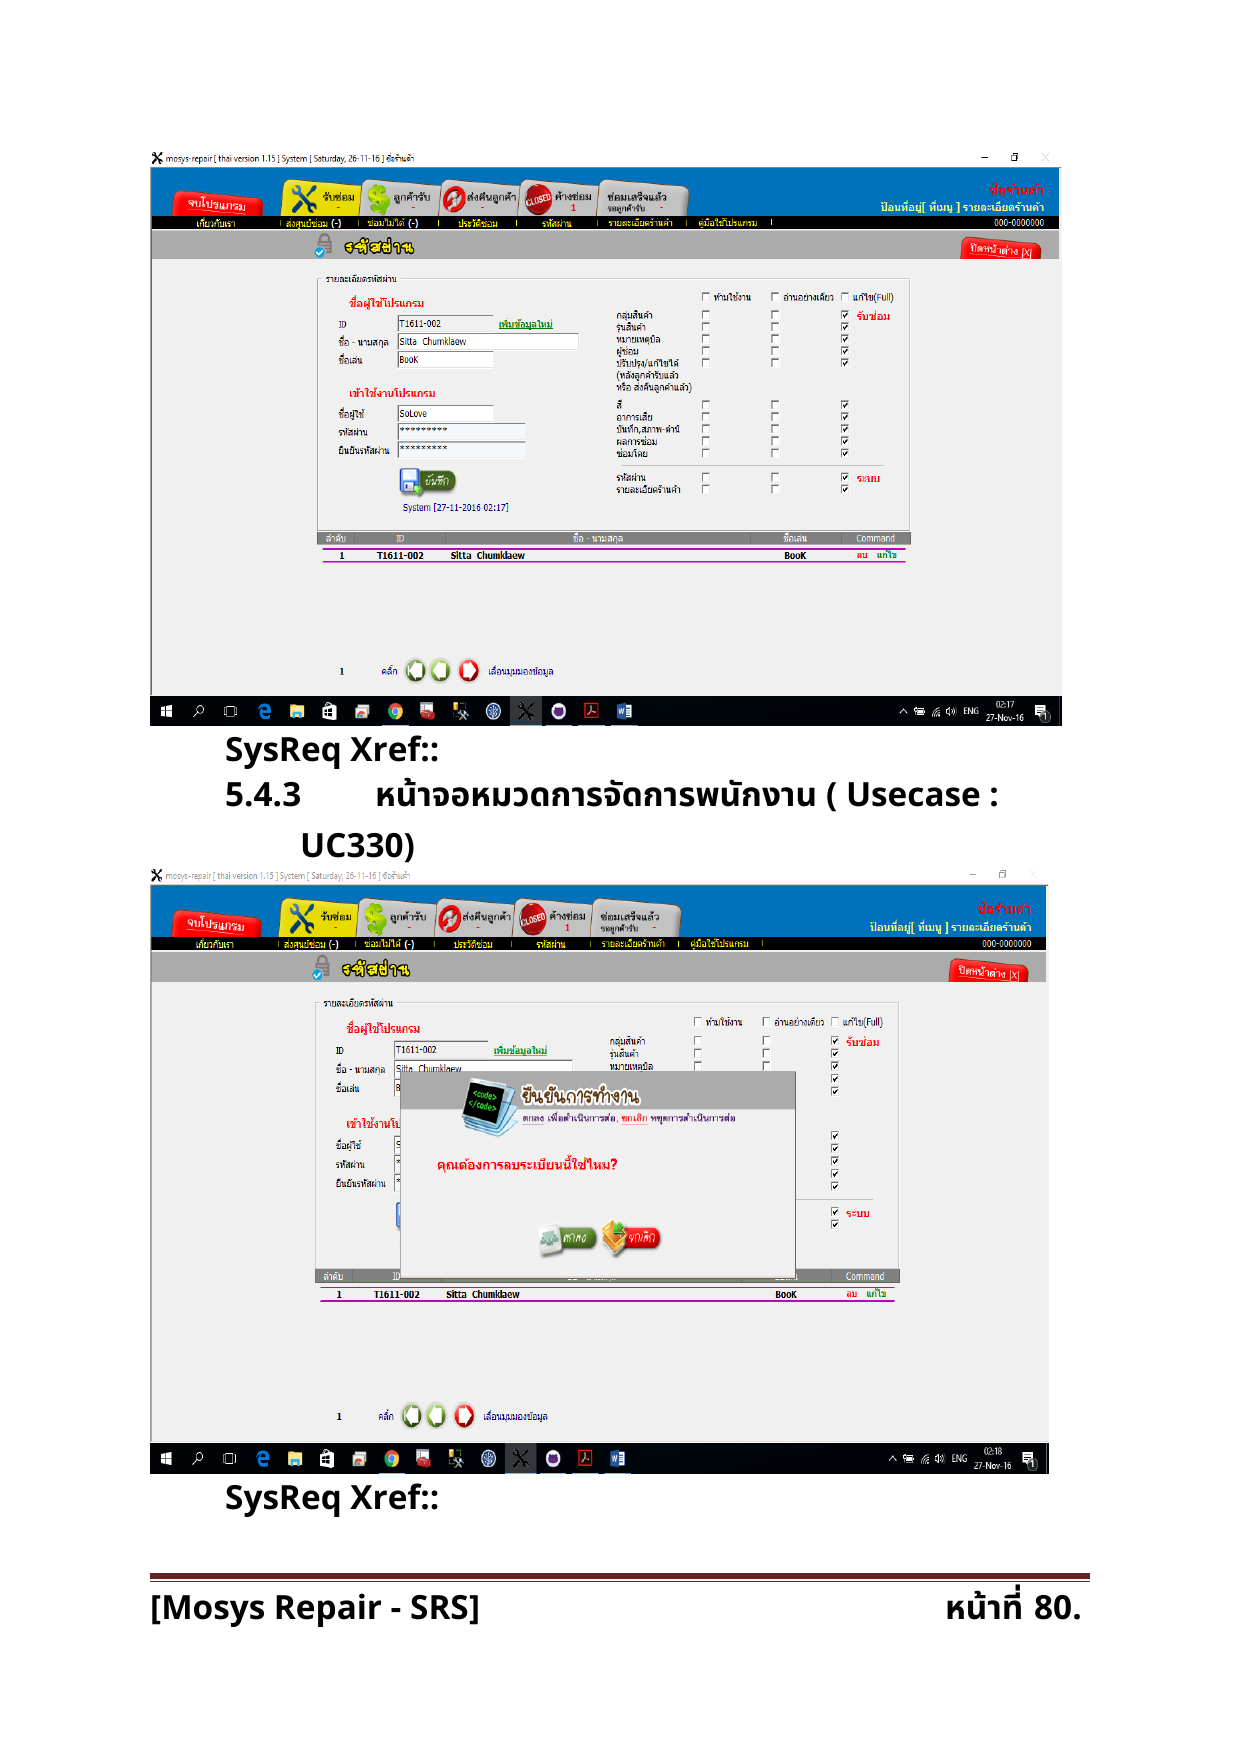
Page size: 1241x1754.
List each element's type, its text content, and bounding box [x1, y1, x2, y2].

picture [150, 866, 1049, 1474]
text SysReq Xref:: [150, 1474, 1090, 1519]
list หน้าจอหมวดการจัดการพนักงาน ( Usecase : UC330) [225, 771, 1090, 867]
text SysReq Xref:: [150, 726, 1090, 771]
picture [150, 149, 1062, 726]
